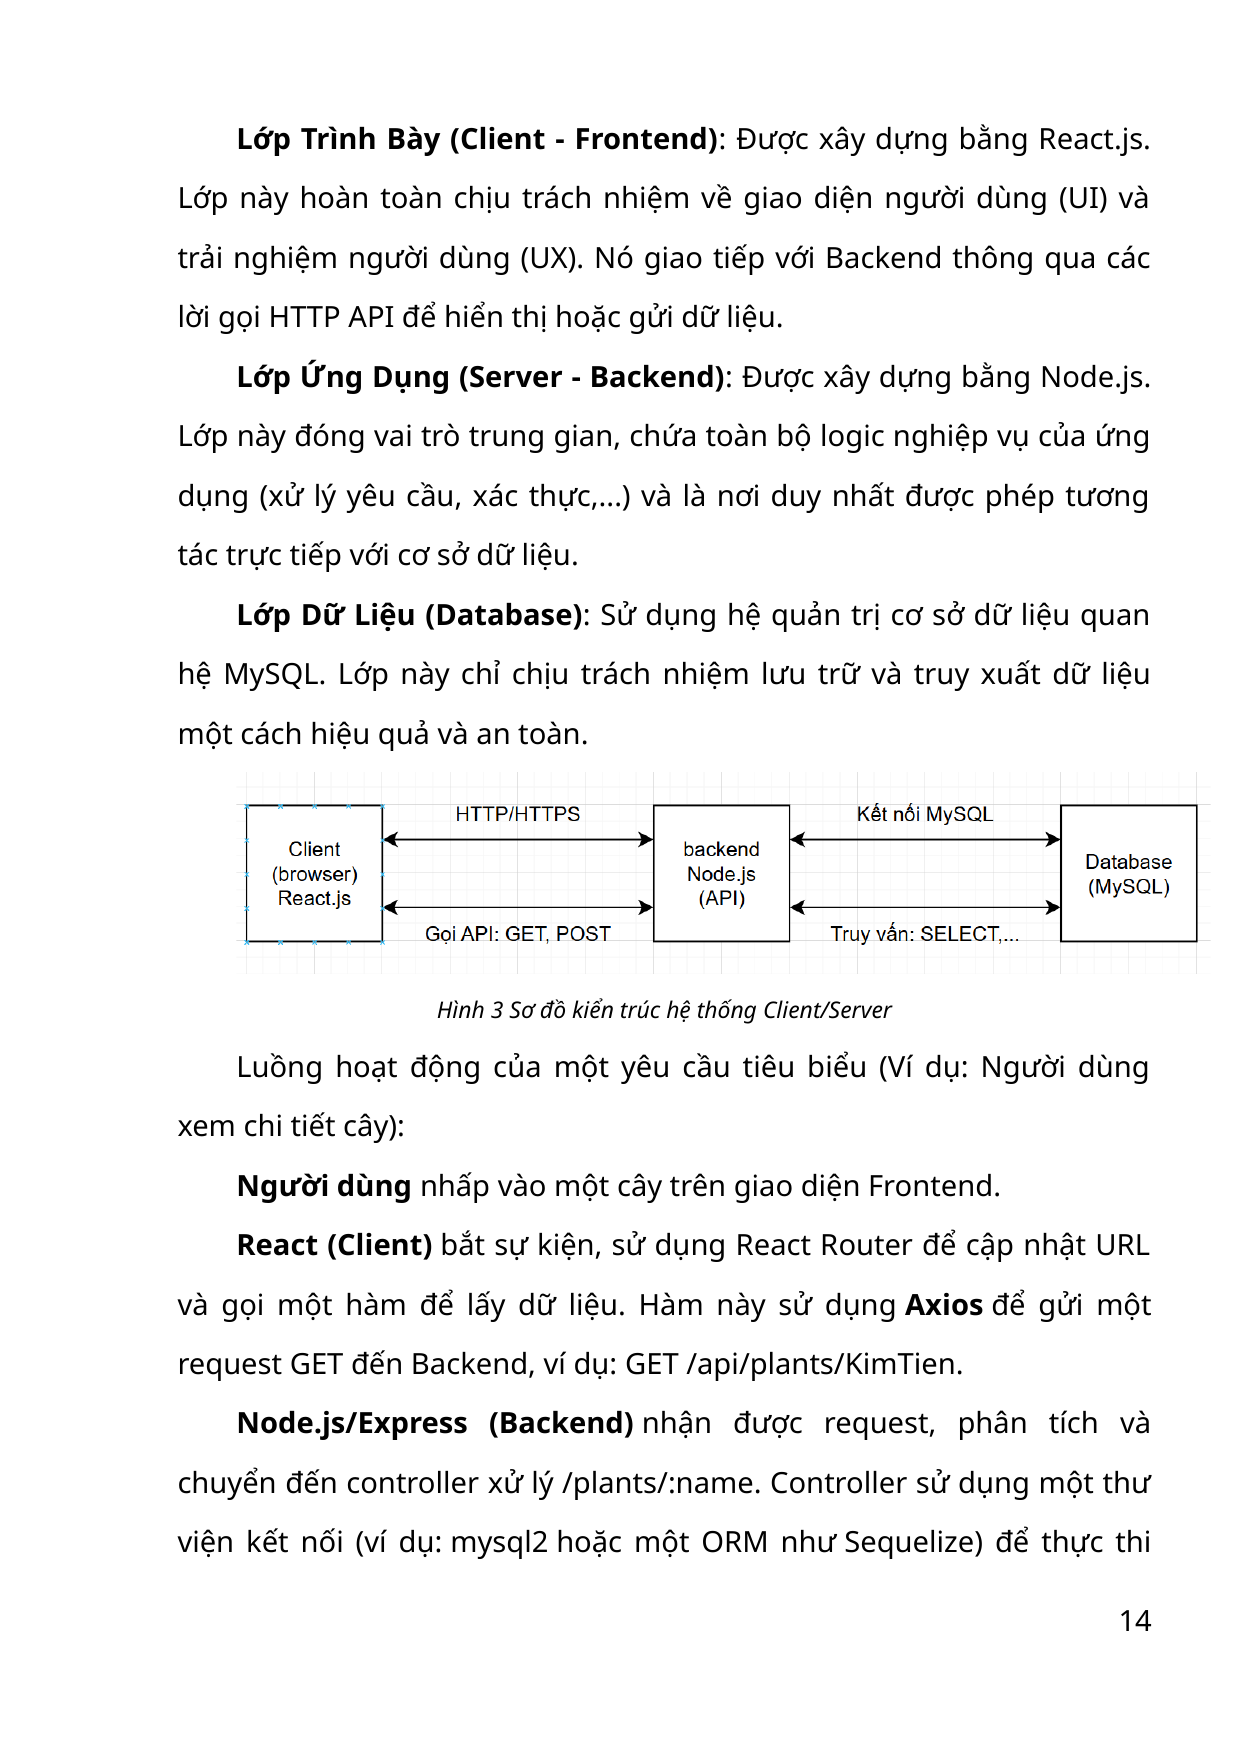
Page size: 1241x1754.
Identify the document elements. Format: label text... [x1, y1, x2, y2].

text React (Client) bắt sự kiện, sử dụng React Router để cập nhật URL và gọi một hàm để lấy dữ liệu. Hàm này sử dụng Axios để gửi một request GET đến Backend, ví dụ: GET /api/plants/KimTien. [177, 1224, 1152, 1383]
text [177, 1403, 1152, 1561]
picture [236, 772, 1211, 974]
text Hình 3 Sơ đồ kiển trúc hệ thống Client/Server [177, 994, 1152, 1025]
text Lớp Trình Bày (Client - Frontend): Được xây dựng bằng React.js. Lớp này hoàn toàn chịu trách nhiệm về giao diện người dùng (UI) và trải nghiệm người dùng (UX). Nó giao tiếp với Backend thông qua các lời gọi HTTP API để hiển thị hoặc gửi dữ liệu. [177, 118, 1152, 336]
text Lớp Dữ Liệu (Database): Sử dụng hệ quản trị cơ sở dữ liệu quan hệ MySQL. Lớp này chỉ chịu trách nhiệm lưu trữ và truy xuất dữ liệu một cách hiệu quả và an toàn. [177, 594, 1152, 753]
text Luồng hoạt động của một yêu cầu tiêu biểu (Ví dụ: Người dùng xem chi tiết cây): [177, 1046, 1152, 1145]
text Người dùng nhấp vào một cây trên giao diện Frontend. [177, 1165, 1152, 1204]
text Lớp Ứng Dụng (Server - Backend): Được xây dựng bằng Node.js. Lớp này đóng vai trò trung gian, chứa toàn bộ logic nghiệp vụ của ứng dụng (xử lý yêu cầu, xác thực,...) và là nơi duy nhất được phép tương tác trực tiếp với cơ sở dữ liệu. [177, 356, 1152, 574]
